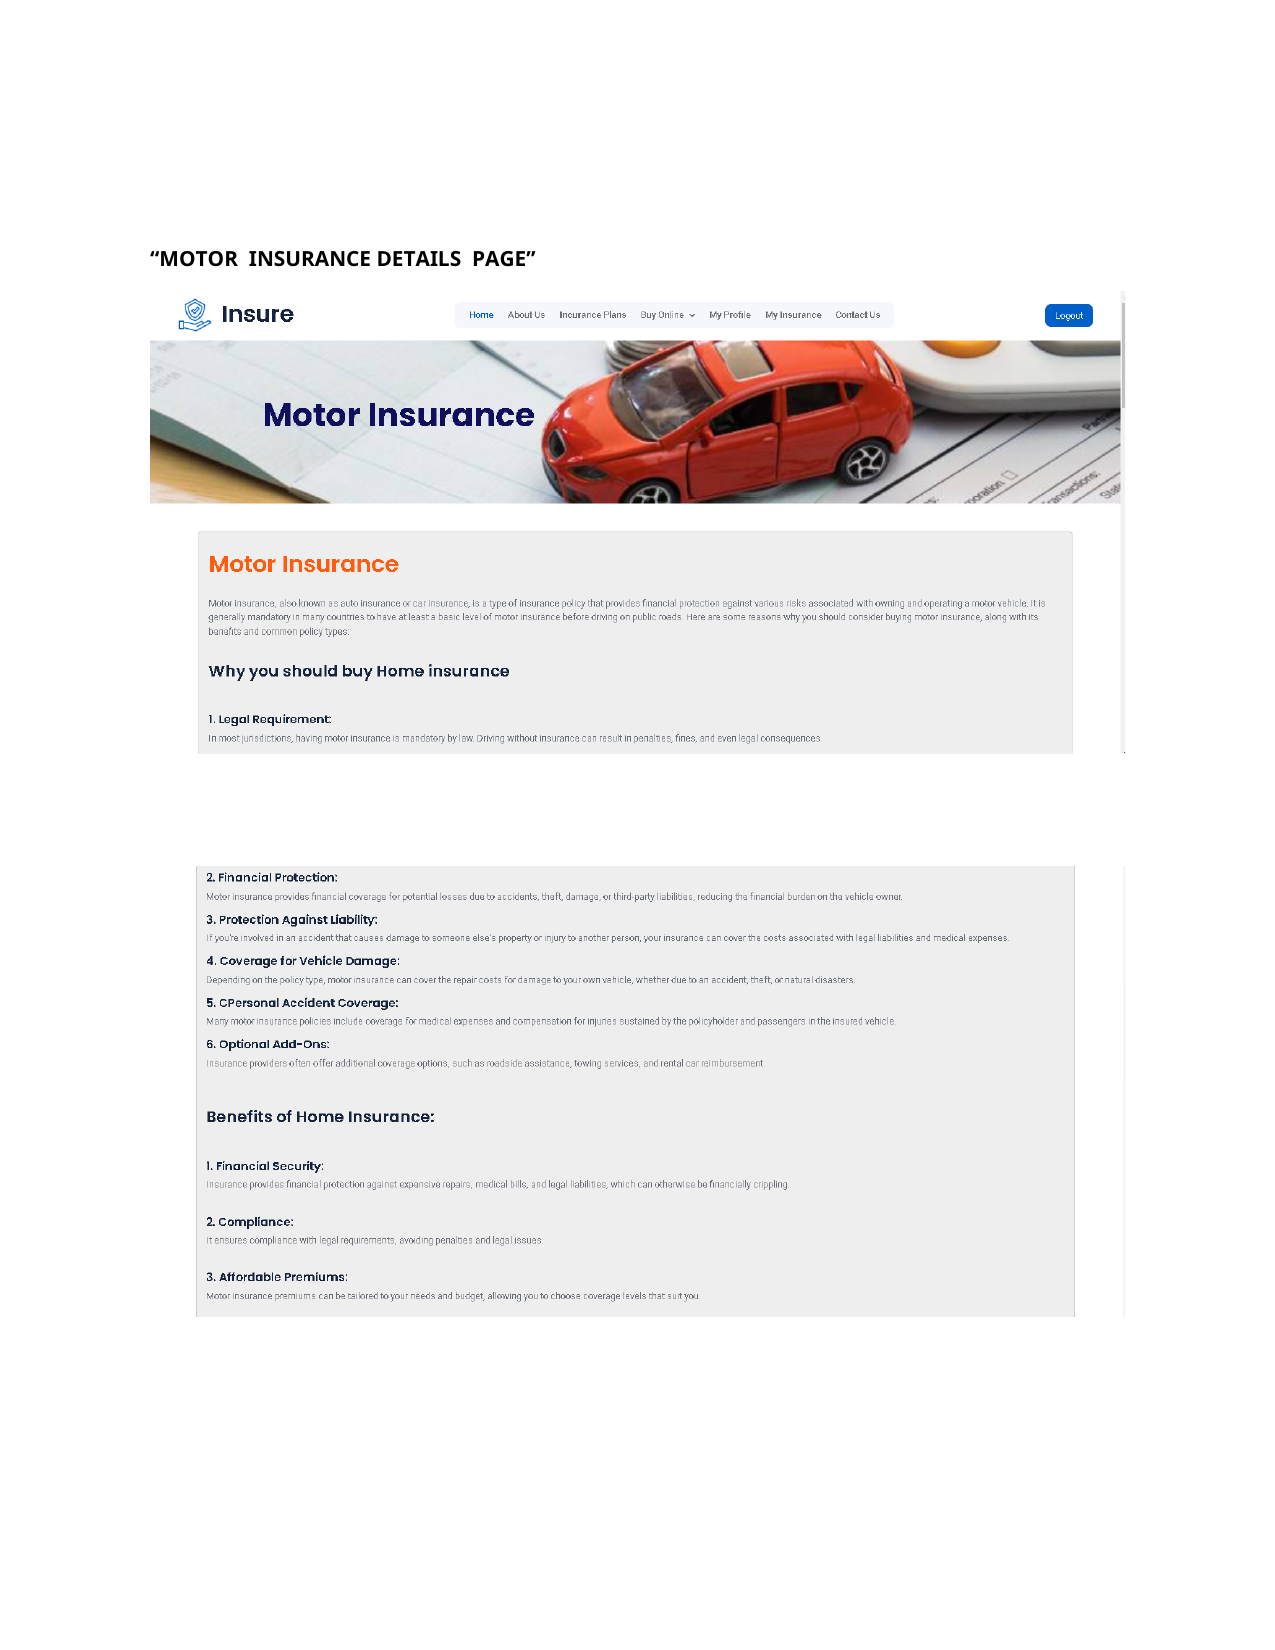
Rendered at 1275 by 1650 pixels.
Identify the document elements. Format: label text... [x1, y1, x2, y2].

text “MOTOR INSURANCE DETAILS PAGE” [150, 244, 1125, 273]
picture [150, 291, 1125, 754]
picture [150, 866, 1125, 1317]
